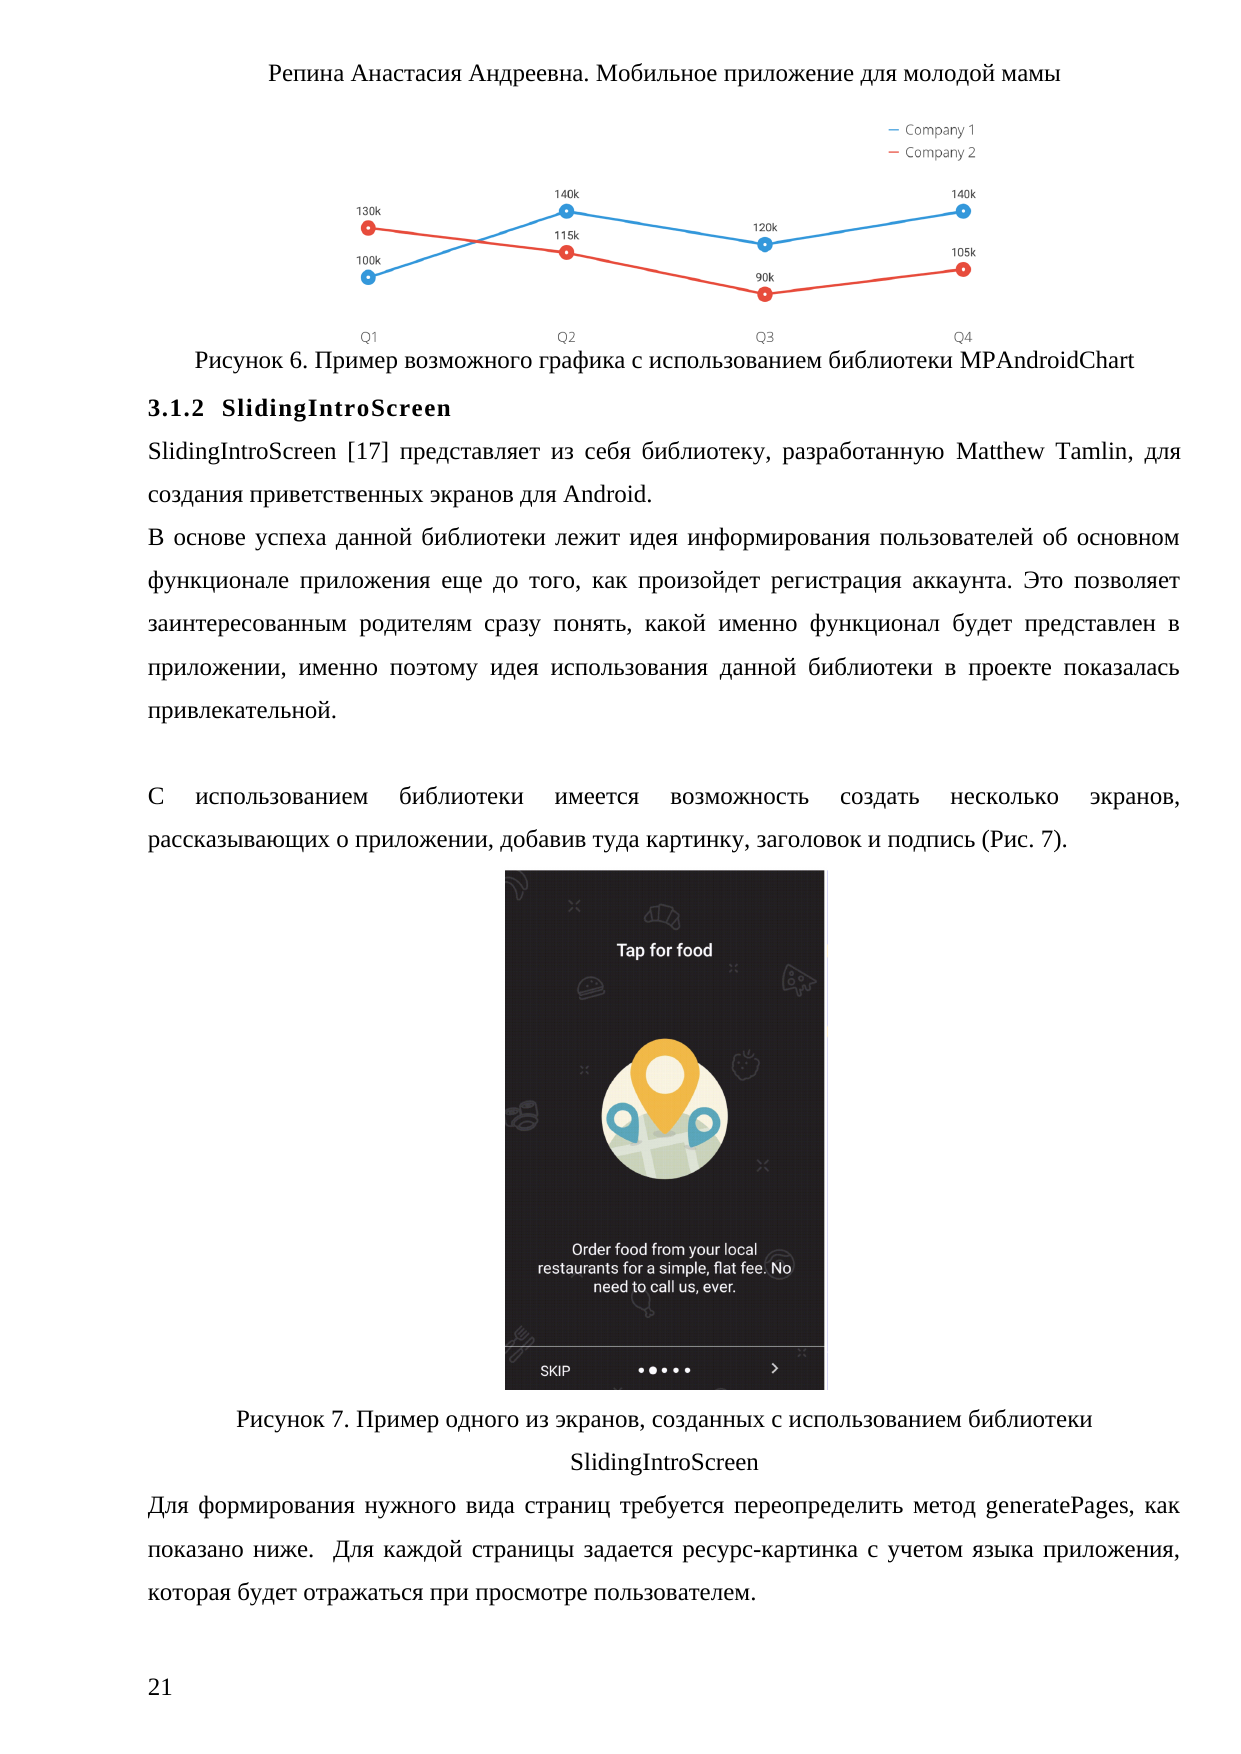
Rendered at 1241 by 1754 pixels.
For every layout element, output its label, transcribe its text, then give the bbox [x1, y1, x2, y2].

subtitle SlidingIntroScreen [148, 393, 1181, 422]
picture [501, 867, 828, 1390]
text SlidingIntroScreen [17] представляет из себя библиотеку, разработанную Matthew Tamlin, для создания приветственных экранов для Android. [148, 436, 1181, 508]
text Рисунок 7. Пример одного из экранов, созданных с использованием библиотеки SlidingIntroScreen [148, 1404, 1181, 1476]
text С использованием библиотеки имеется возможность создать несколько экранов, рассказывающих о приложении, добавив туда картинку, заголовок и подпись (Рис. 7). [148, 781, 1181, 853]
text Для формирования нужного вида страниц требуется переопределить метод generatePages, как показано ниже. Для каждой страницы задается ресурс-картинка с учетом языка приложения, которая будет отражаться при просмотре пользователем. [148, 1491, 1181, 1606]
text Рисунок 6. Пример возможного графика с использованием библиотеки MPAndroidChart [148, 346, 1181, 374]
picture [349, 118, 980, 346]
text В основе успеха данной библиотеки лежит идея информирования пользователей об основном функционале приложения еще до того, как произойдет регистрация аккаунта. Это позволяет заинтересованным родителям сразу понять, какой именно функционал будет представлен в приложении, именно поэтому идея использования данной библиотеки в проекте показалась привлекательной. [148, 522, 1181, 723]
